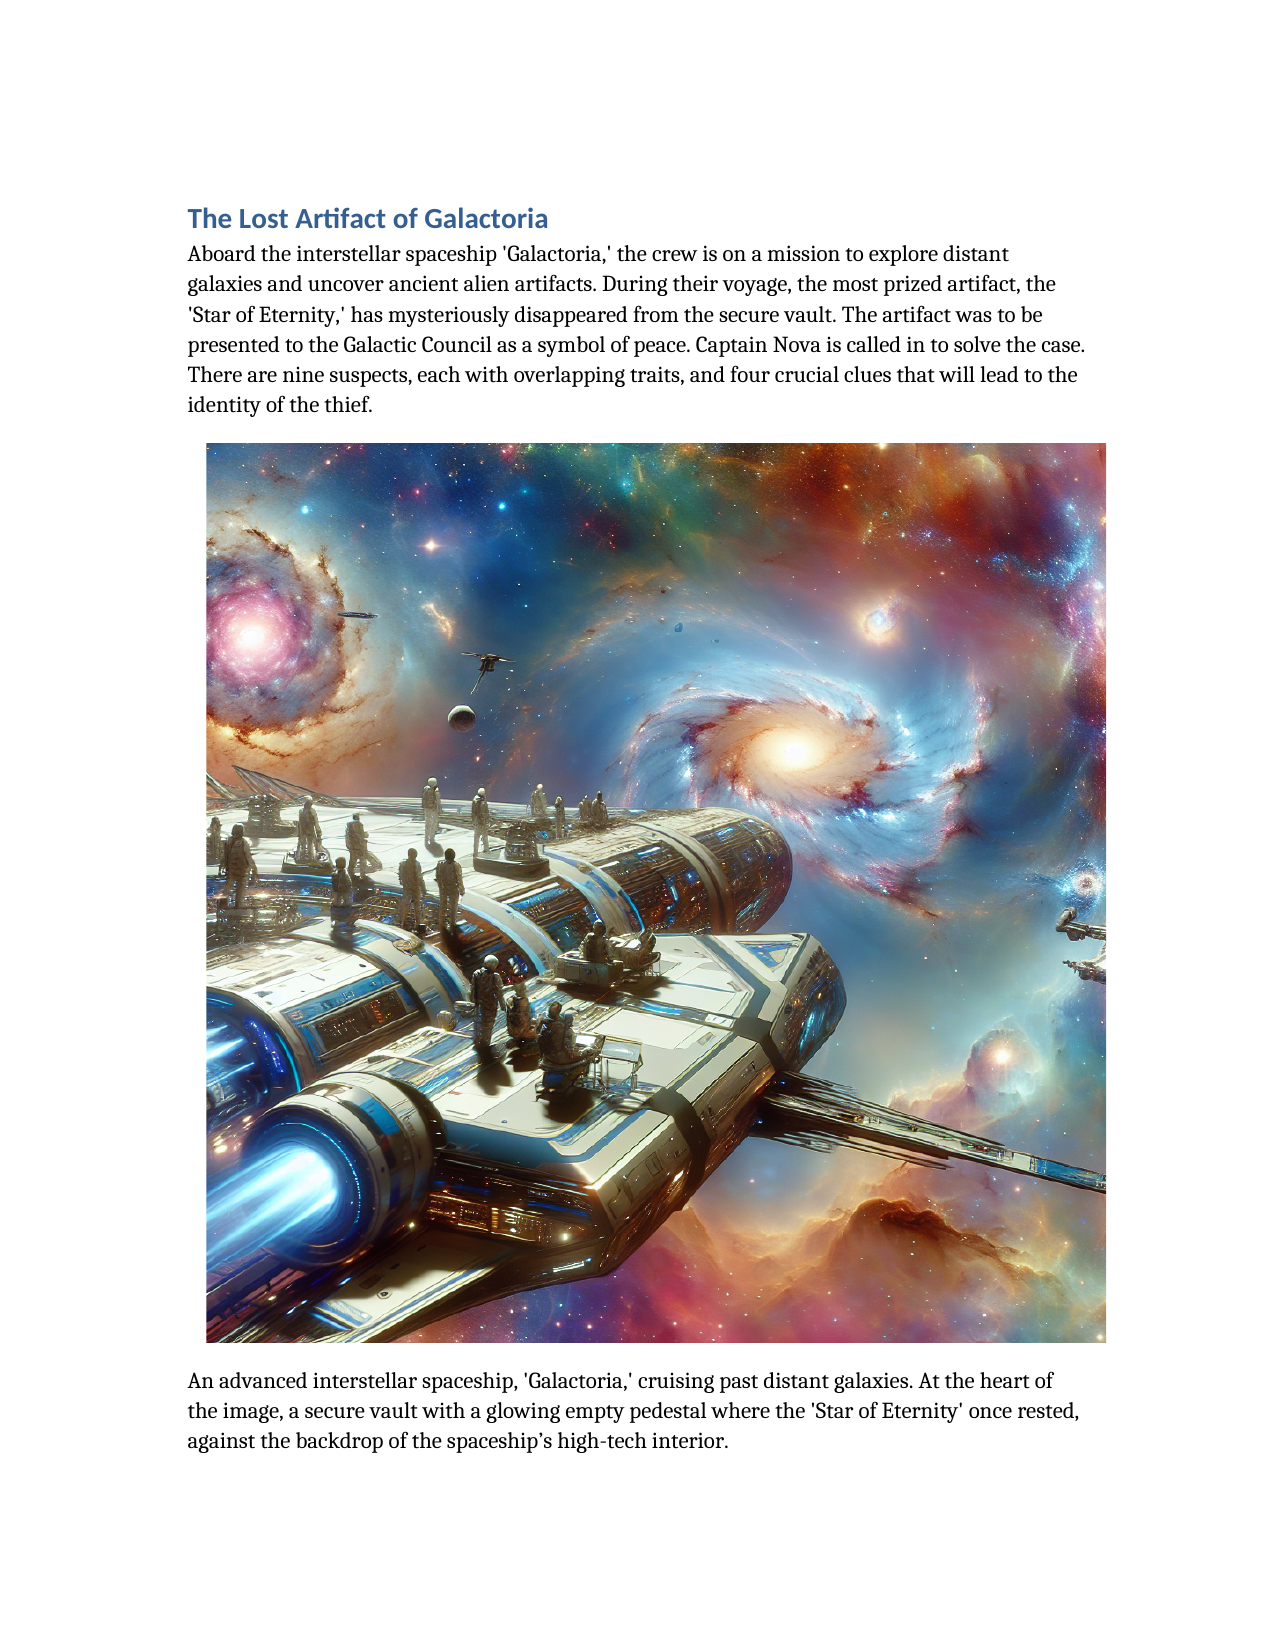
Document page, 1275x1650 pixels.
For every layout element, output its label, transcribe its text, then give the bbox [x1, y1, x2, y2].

picture [206, 443, 1107, 1343]
text An advanced interstellar spaceship, 'Galactoria,' cruising past distant galaxies. At the heart of the image, a secure vault with a glowing empty pedestal where the 'Star of Eternity' once rested, against the backdrop of the spaceship’s high-tech interior. [187, 1368, 1087, 1454]
subtitle The Lost Artifact of Galactoria [187, 200, 1087, 236]
text Aboard the interstellar spaceship 'Galactoria,' the crew is on a mission to explore distant galaxies and uncover ancient alien artifacts. During their voyage, the most prized artifact, the 'Star of Eternity,' has mysteriously disappeared from the secure vault. The artifact was to be presented to the Galactic Council as a symbol of peace. Captain Nova is called in to solve the case. There are nine suspects, each with overlapping traits, and four crucial clues that will lead to the identity of the thief. [187, 241, 1087, 418]
